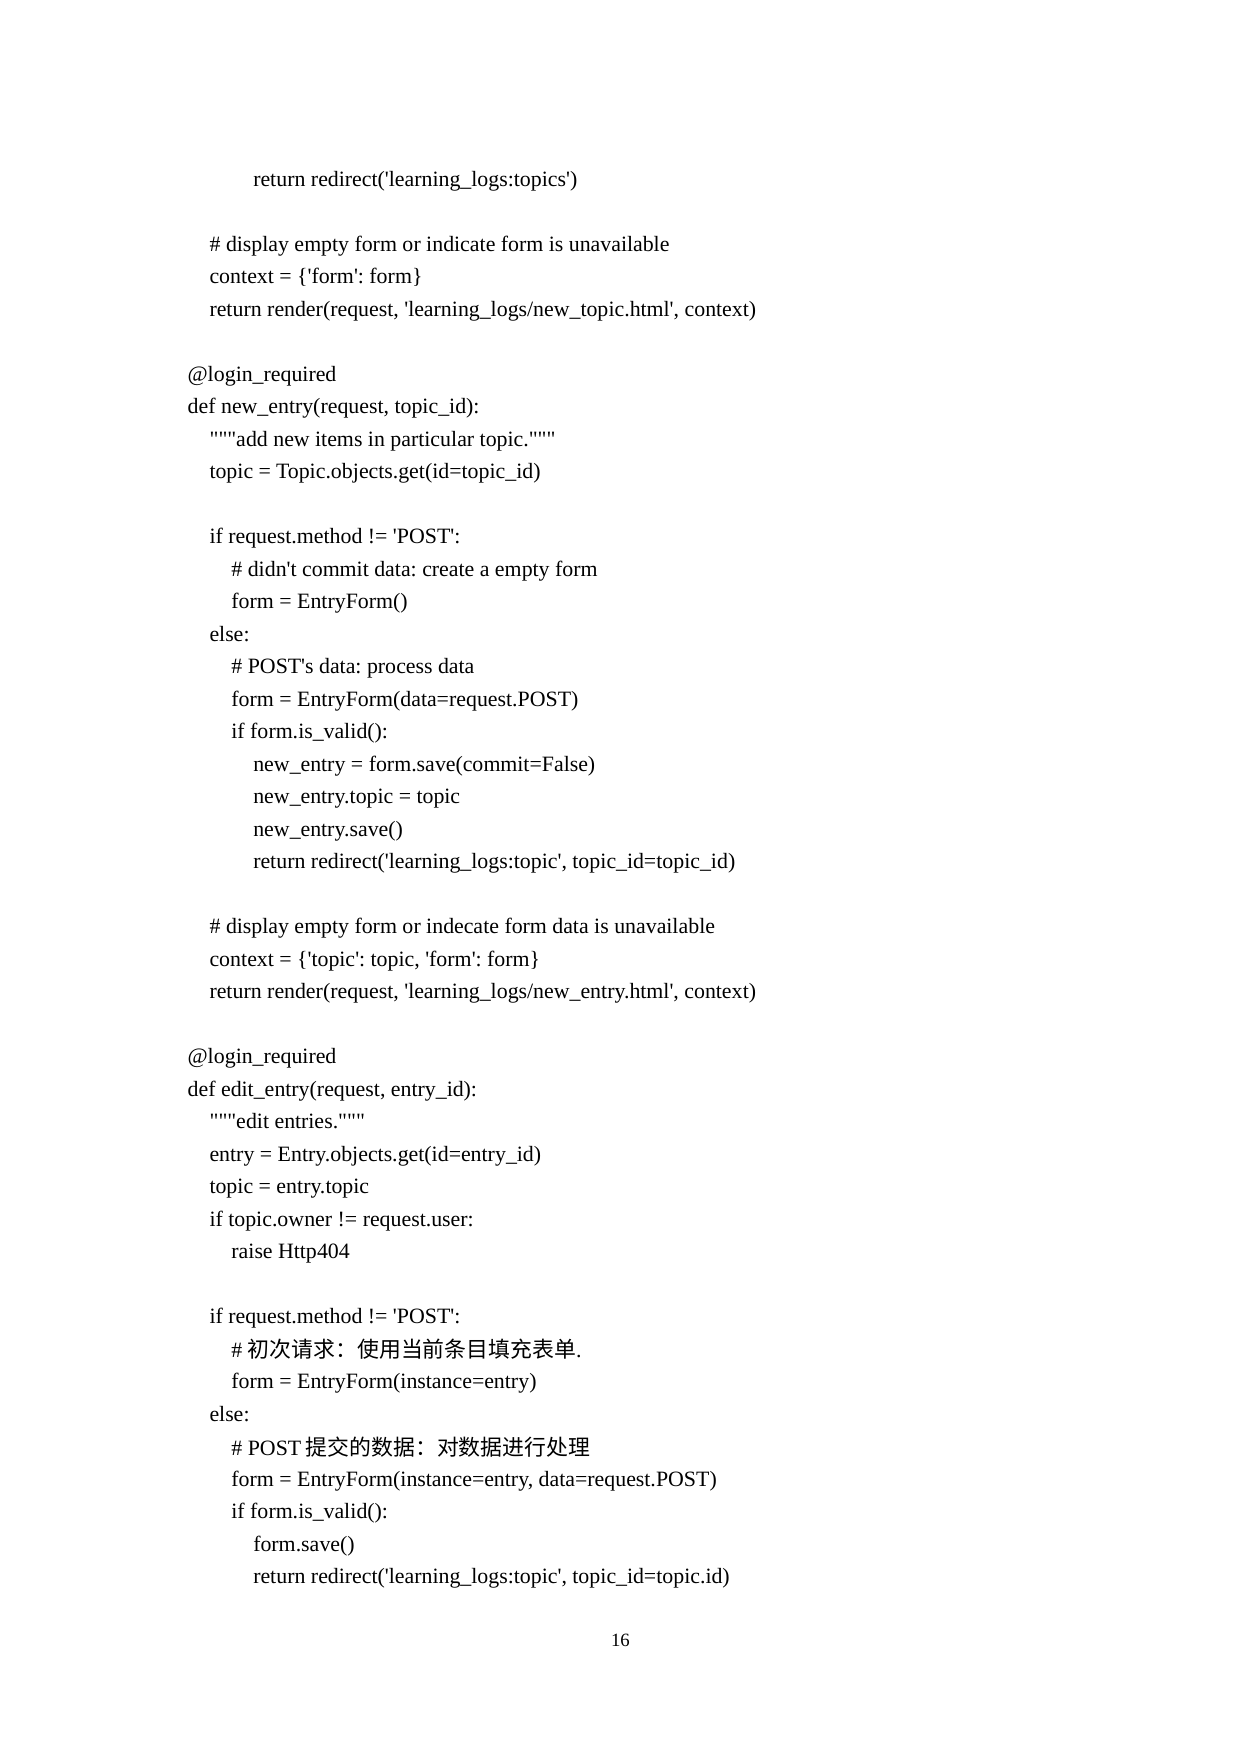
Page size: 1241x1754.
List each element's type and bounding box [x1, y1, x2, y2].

list [187, 162, 1053, 1592]
